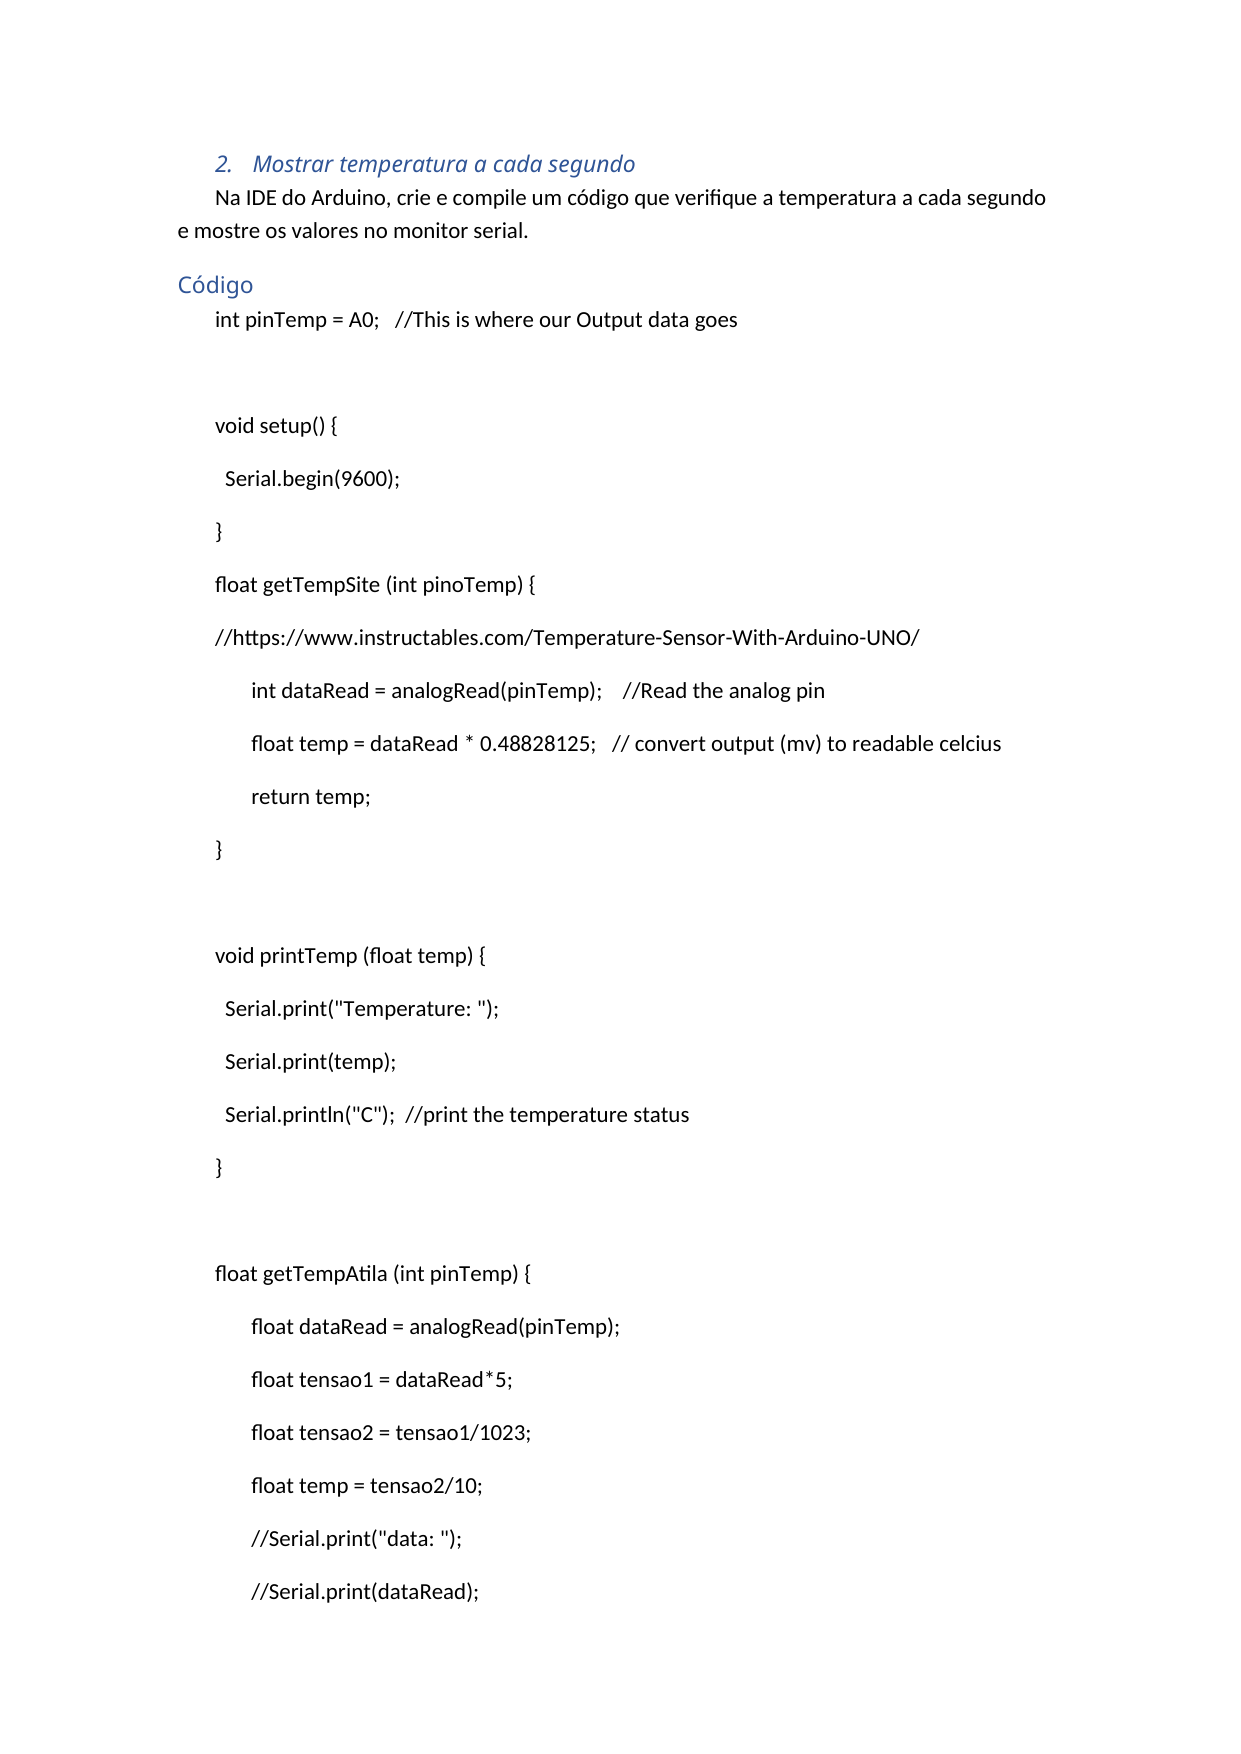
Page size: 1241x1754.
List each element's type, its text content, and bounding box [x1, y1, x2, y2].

text Serial.print("Temperature: "); [177, 994, 1063, 1022]
text Serial.begin(9600); [177, 464, 1063, 492]
text void setup() { [177, 411, 1063, 439]
text float dataRead = analogRead(pinTemp); [177, 1312, 1063, 1340]
subtitle Código [177, 269, 1063, 300]
text float temp = dataRead * 0.48828125; // convert output (mv) to readable celcius [177, 729, 1063, 757]
text void printTemp (float temp) { [177, 941, 1063, 969]
text //Serial.print("data: "); [177, 1524, 1063, 1552]
text } [177, 835, 1063, 863]
text Serial.println("C"); //print the temperature status [177, 1100, 1063, 1128]
text float tensao1 = dataRead*5; [177, 1365, 1063, 1393]
text Na IDE do Arduino, crie e compile um código que verifique a temperatura a cada segundo e mostre os valores no monitor serial. [177, 183, 1063, 244]
text } [177, 1153, 1063, 1181]
text float getTempSite (int pinoTemp) { [177, 570, 1063, 598]
text float tensao2 = tensao1/1023; [177, 1418, 1063, 1446]
text int pinTemp = A0; //This is where our Output data goes [177, 305, 1063, 333]
text //https://www.instructables.com/Temperature-Sensor-With-Arduino-UNO/ [177, 623, 1063, 651]
text //Serial.print(dataRead); [177, 1577, 1063, 1605]
text return temp; [177, 782, 1063, 810]
text float temp = tensao2/10; [177, 1471, 1063, 1499]
text float getTempAtila (int pinTemp) { [177, 1259, 1063, 1287]
text } [177, 517, 1063, 545]
text int dataRead = analogRead(pinTemp); //Read the analog pin [177, 676, 1063, 704]
subtitle Mostrar temperatura a cada segundo [215, 148, 1063, 179]
text Serial.print(temp); [177, 1047, 1063, 1075]
